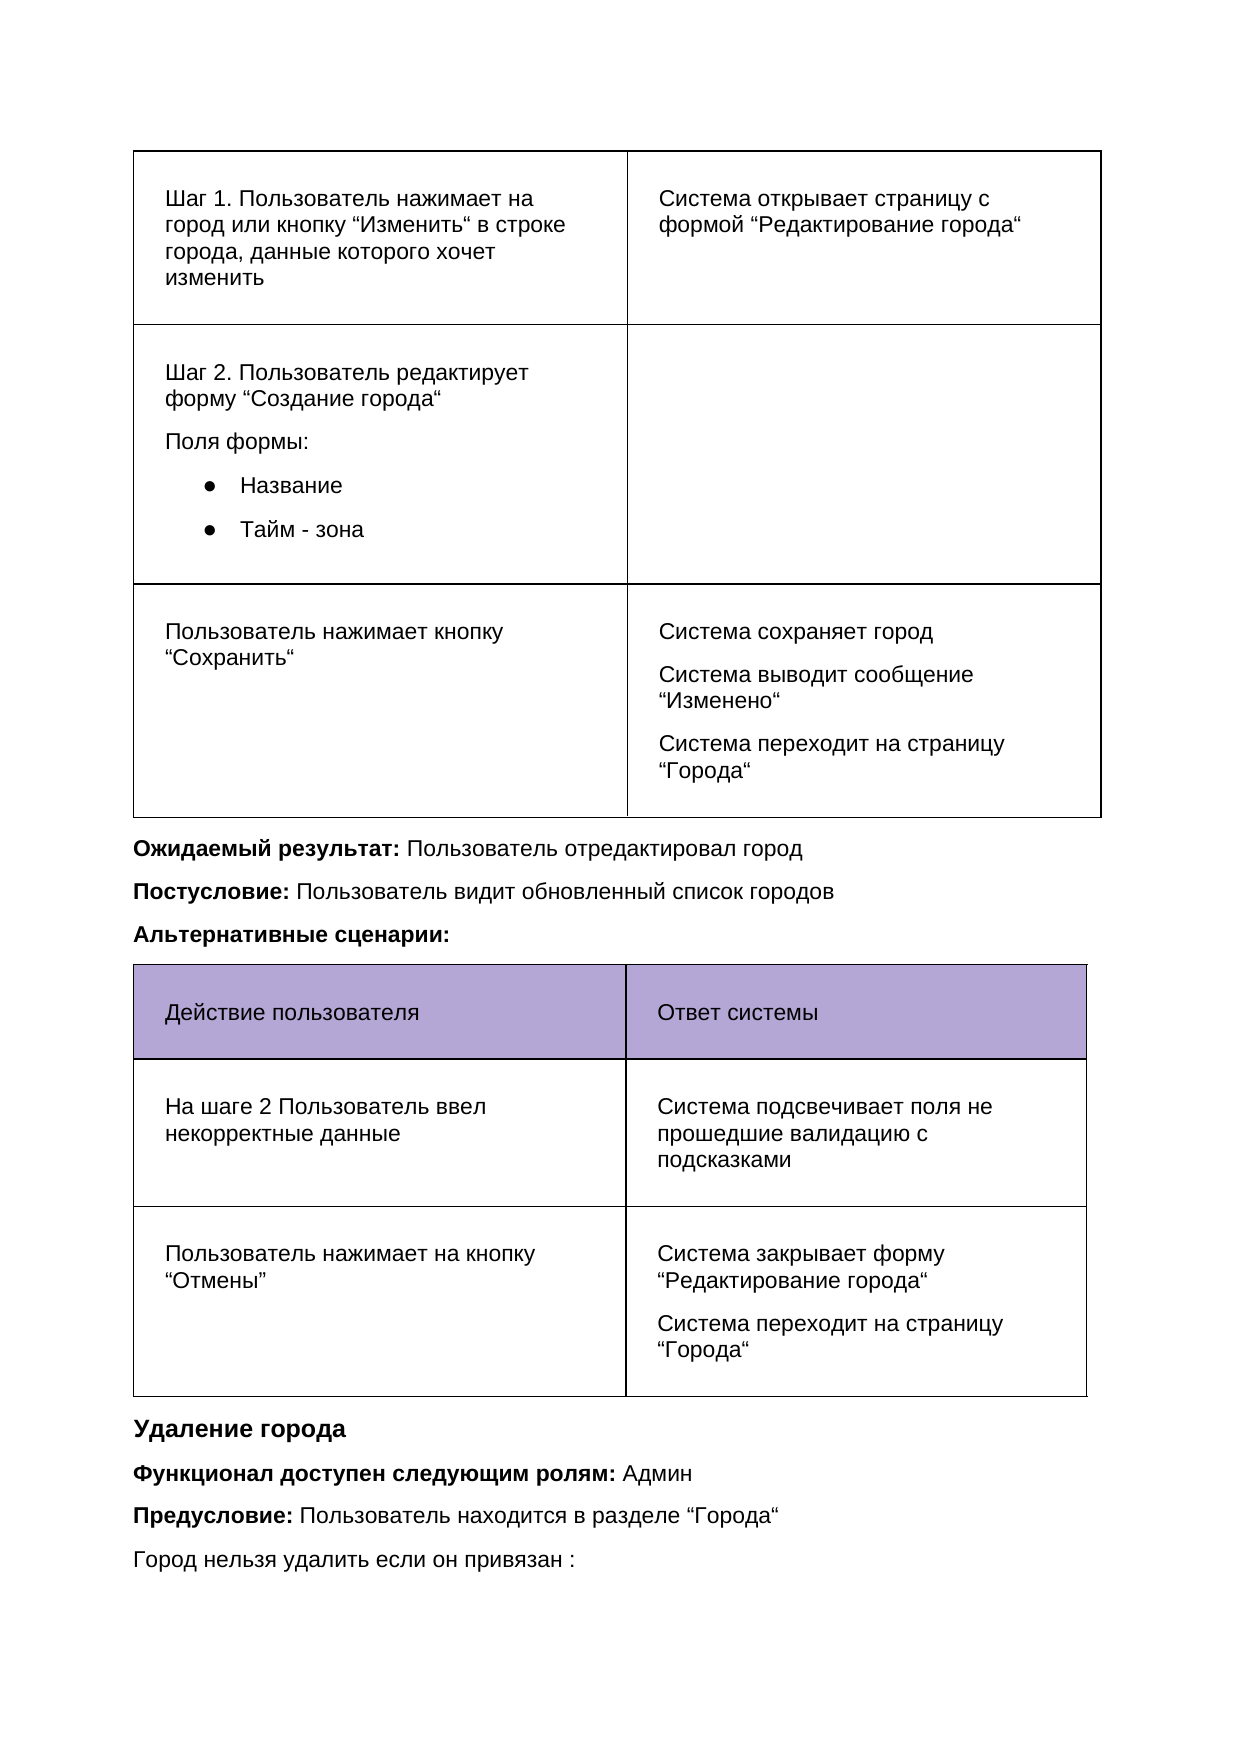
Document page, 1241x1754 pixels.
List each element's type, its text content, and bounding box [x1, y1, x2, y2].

text Предусловие: Пользователь находится в разделе “Города“ [133, 1502, 1090, 1529]
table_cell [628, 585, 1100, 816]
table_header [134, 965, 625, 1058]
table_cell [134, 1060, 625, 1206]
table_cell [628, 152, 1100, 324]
text Функционал доступен следующим ролям: Админ [133, 1459, 1090, 1486]
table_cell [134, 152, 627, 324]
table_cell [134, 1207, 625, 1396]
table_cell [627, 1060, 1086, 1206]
text Город нельзя удалить если он привязан : [133, 1546, 1090, 1572]
text Постусловие: Пользователь видит обновленный список городов [133, 878, 1090, 904]
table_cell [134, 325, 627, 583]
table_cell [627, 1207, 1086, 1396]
subtitle Удаление города [95, 1414, 1090, 1443]
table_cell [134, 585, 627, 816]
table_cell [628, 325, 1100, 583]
text Ожидаемый результат: Пользователь отредактировал город [133, 834, 1090, 861]
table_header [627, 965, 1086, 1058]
text Альтернативные сценарии: [133, 921, 1090, 947]
